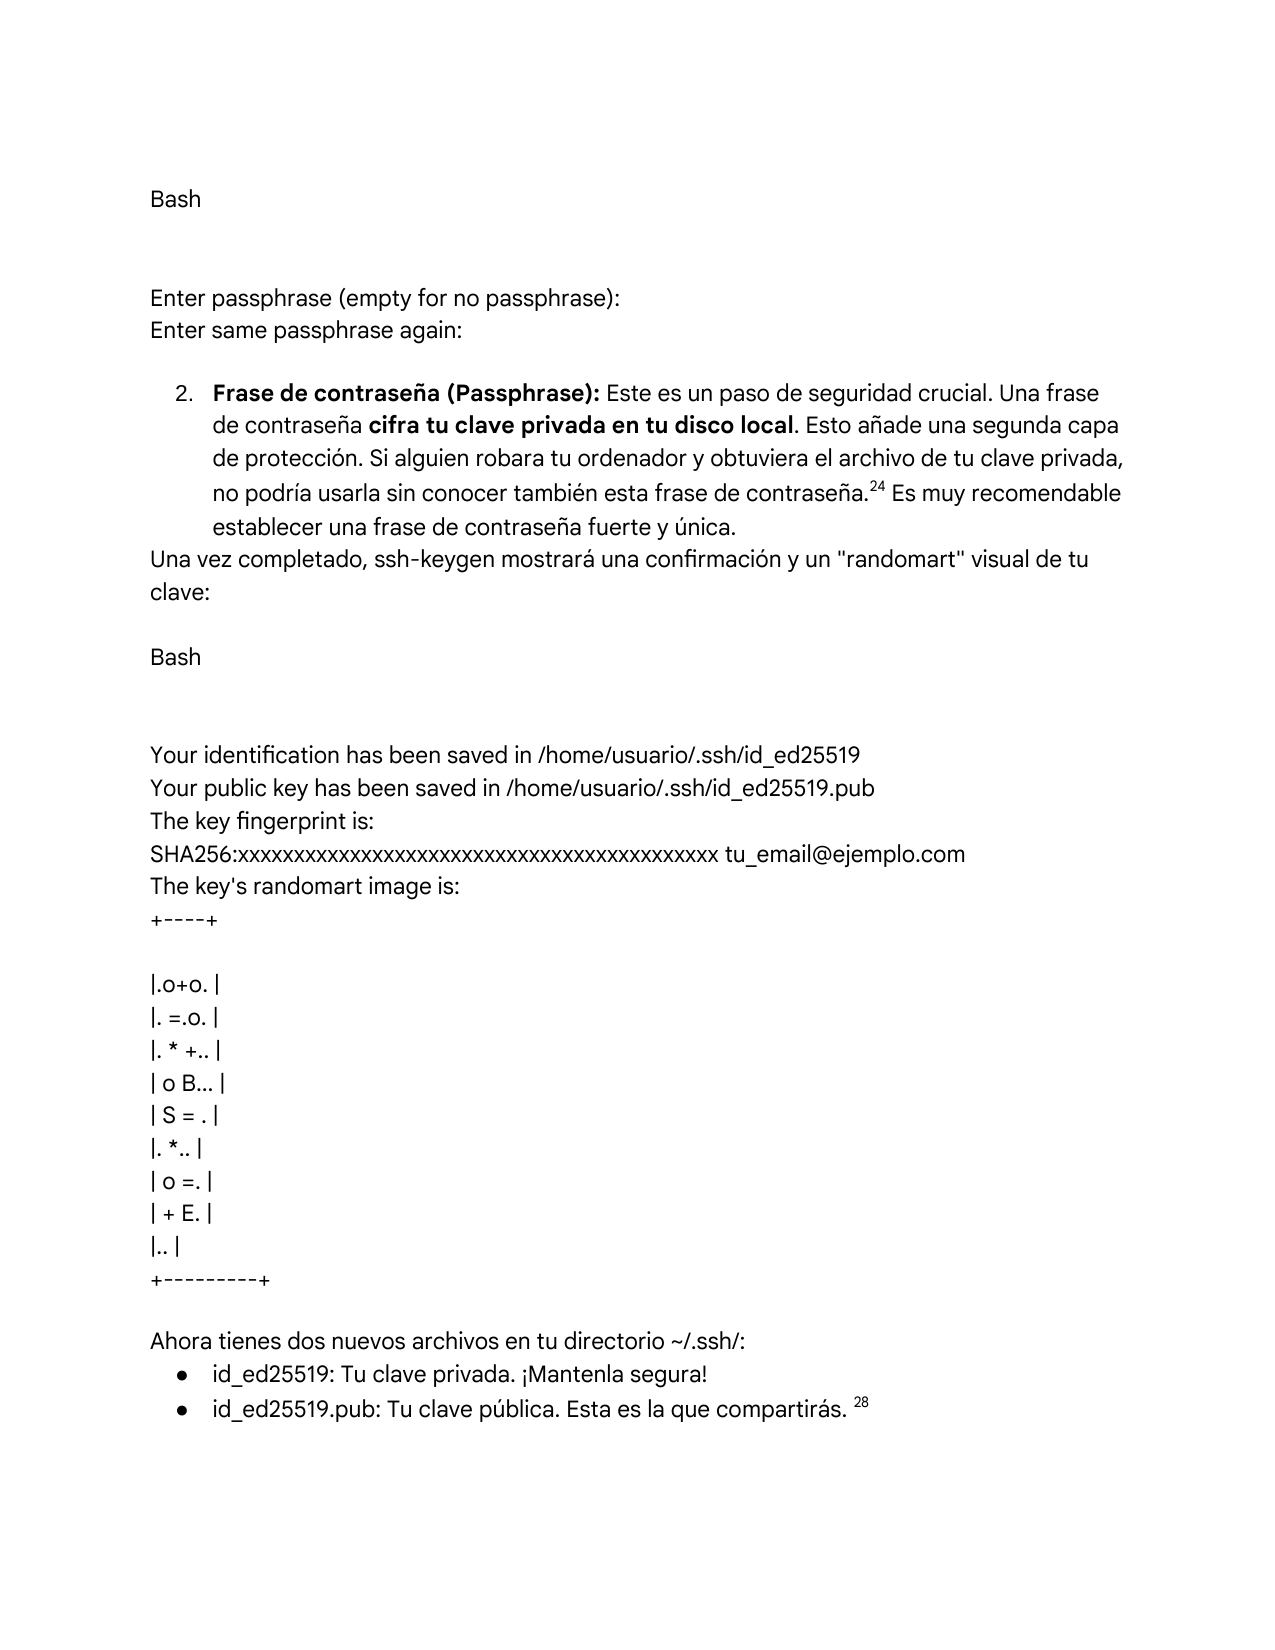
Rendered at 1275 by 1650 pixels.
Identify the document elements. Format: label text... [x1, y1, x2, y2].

text Bash [150, 644, 1125, 672]
text Ahora tienes dos nuevos archivos en tu directorio ~/.ssh/: [150, 1327, 1125, 1356]
text Bash [150, 186, 1125, 214]
text Una vez completado, ssh-keygen mostrará una confirmación y un "randomart" visual de tu clave: [150, 546, 1125, 607]
list Frase de contraseña (Passphrase): Este es un paso de seguridad crucial. Una frase de contraseña cifra tu clave privada en tu disco local. Esto añade una segunda capa de protección. Si alguien robara tu ordenador y obtuviera el archivo de tu clave privada, no podría usarla sin conocer también esta frase de contraseña.24 Es muy recomendable establecer una frase de contraseña fuerte y única. [175, 379, 1125, 542]
list id_ed25519: Tu clave privada. ¡Mantenla segura! [175, 1360, 1125, 1389]
text Enter passphrase (empty for no passphrase): Enter same passphrase again: [150, 284, 1125, 375]
list id_ed25519.pub: Tu clave pública. Esta es la que compartirás. 28 [175, 1393, 1125, 1424]
text Your identification has been saved in /home/usuario/.ssh/id_ed25519 Your public key has been saved in /home/usuario/.ssh/id_ed25519.pub The key fingerprint is: SHA256:xxxxxxxxxxxxxxxxxxxxxxxxxxxxxxxxxxxxxxxxxxx tu_email@ejemplo.com The key's randomart image is: +----+ |.o+o. | |. =.o. | |. * +.. | | o B... | | S = . | |. *.. | | o =. | | + E. | |.. | +---------+ [150, 742, 1125, 1324]
